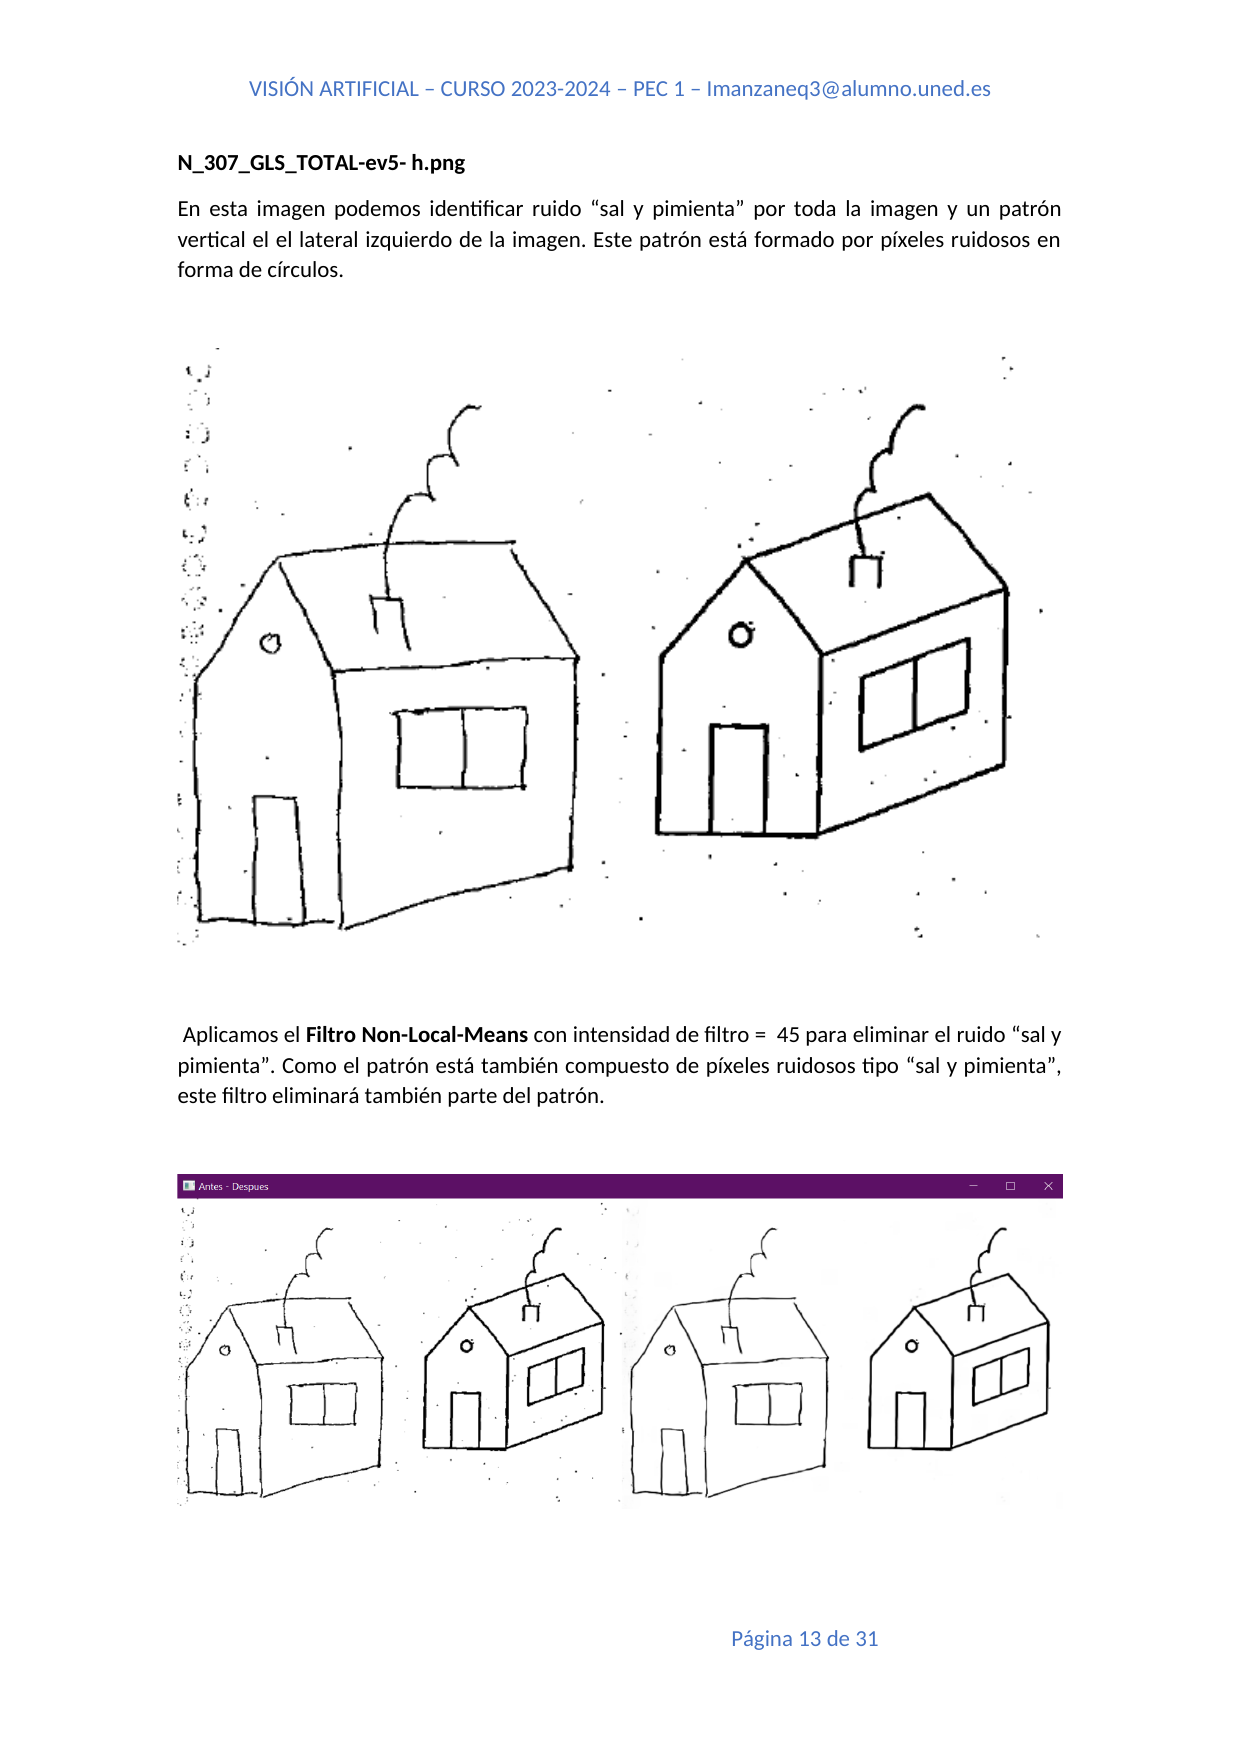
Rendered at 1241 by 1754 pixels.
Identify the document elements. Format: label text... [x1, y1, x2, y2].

picture [177, 348, 1043, 955]
picture [177, 1174, 1063, 1509]
text Aplicamos el Filtro Non-Local-Means con intensidad de filtro = 45 para eliminar el ruido “sal y pimienta”. Como el patrón está también compuesto de píxeles ruidosos tipo “sal y pimienta”, este filtro eliminará también parte del patrón. [177, 1021, 1063, 1109]
text En esta imagen podemos identificar ruido “sal y pimienta” por toda la imagen y un patrón vertical el el lateral izquierdo de la imagen. Este patrón está formado por píxeles ruidosos en forma de círculos. [177, 194, 1063, 283]
text N_307_GLS_TOTAL-ev5- h.png [177, 148, 1063, 176]
